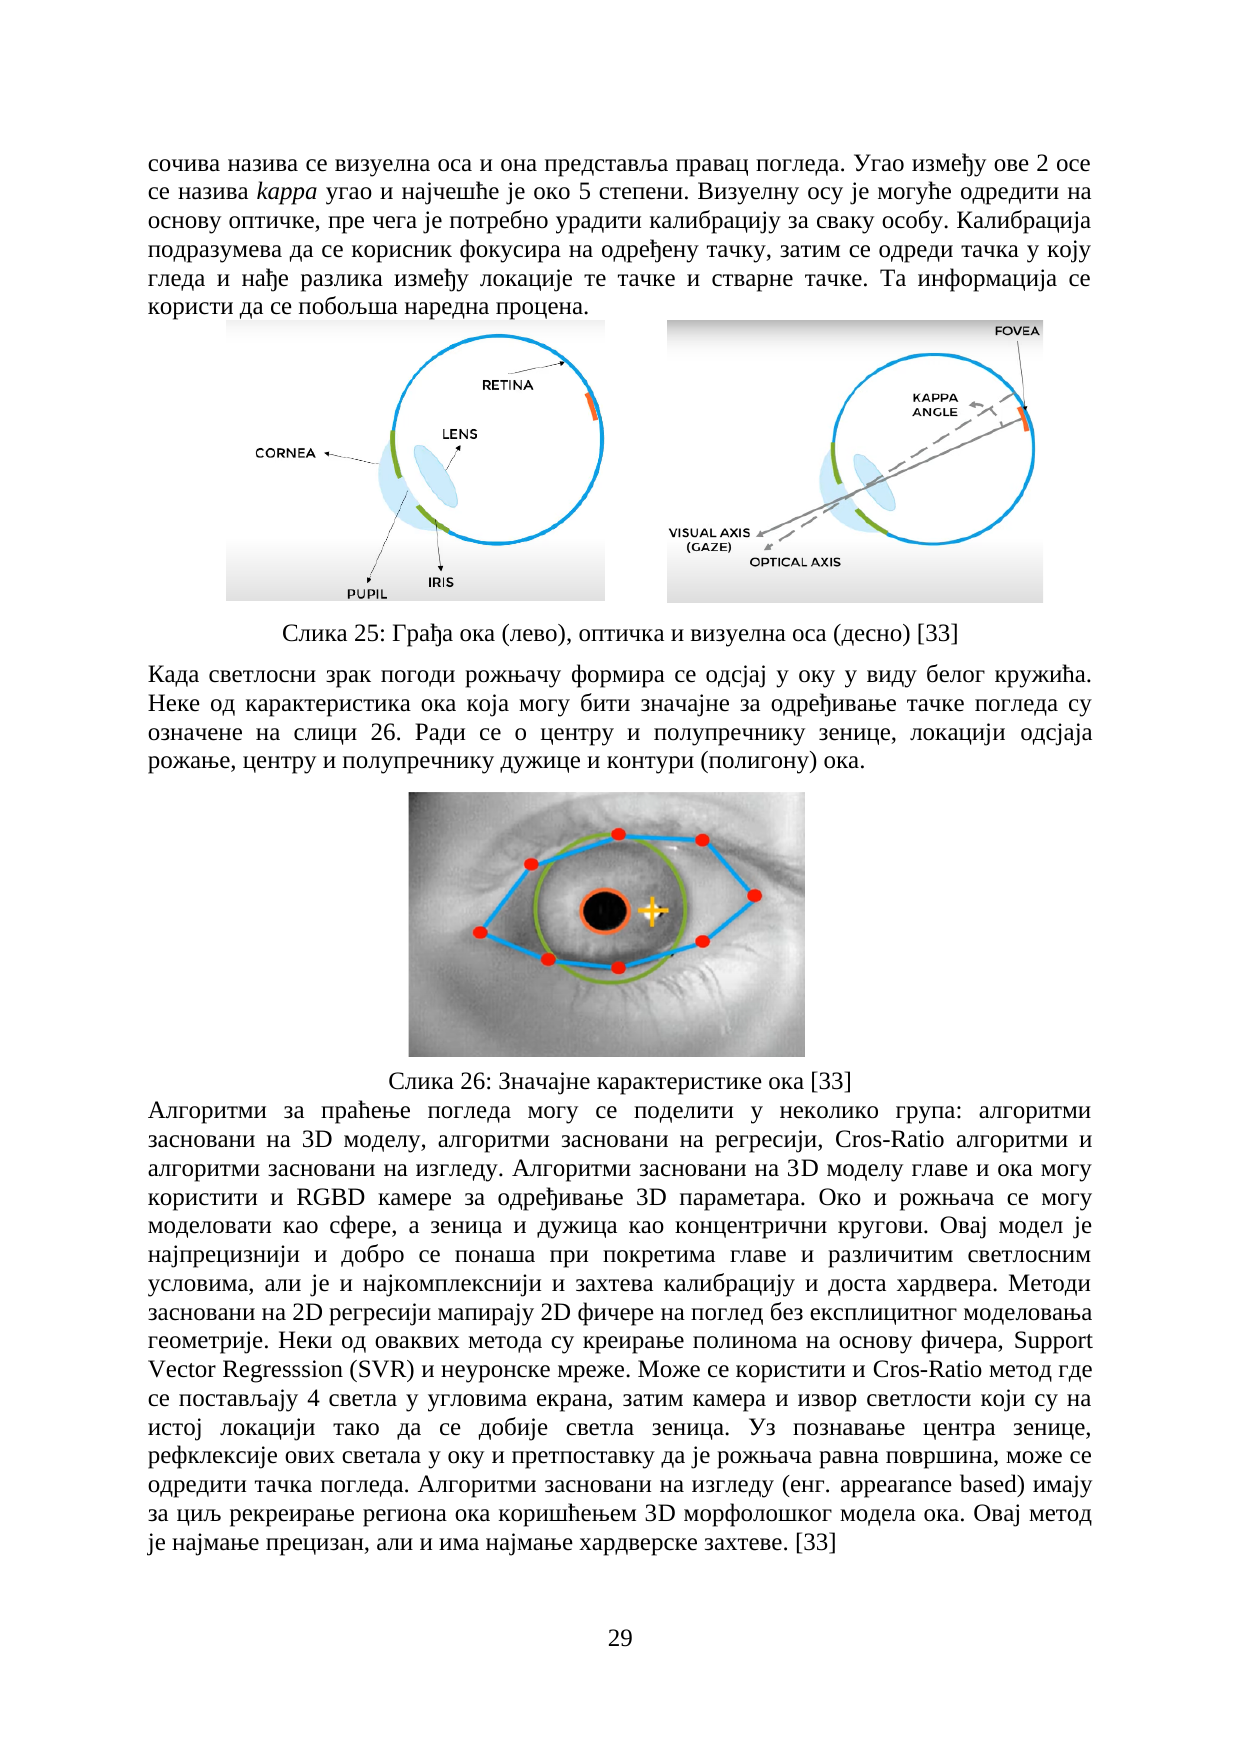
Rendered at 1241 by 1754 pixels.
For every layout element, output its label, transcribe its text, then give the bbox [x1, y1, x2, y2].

picture [665, 320, 1044, 601]
text Алгоритми за праћење погледа могу се поделити у неколико група: алгоритми засновани на 3D моделу, алгоритми засновани на регресији, Cros-Ratio алгоритми и алгоритми засновани на изгледу. Алгоритми засновани на 3D моделу главе и ока могу користити и RGBD камере за одређивање 3D параметара. Око и рожњача се могу моделовати као сфере, а зеница и дужица као концентрични кругови. Овај модел је најпрецизнији и добро се понаша при покретима главе и различитим светлосним условима, али је и најкомплекснији и захтева калибрацију и доста хардвера. Методи засновани на 2D регресији мапирају 2D фичере на поглед без експлицитног моделовања геометрије. Неки од оваквих метода су креирање полинома на основу фичера, Support Vector Regresssion (SVR) и неуронске мреже. Може се користити и Cros-Ratio метод где се постављају 4 светла у угловима екрана, затим камера и извор светлости који су на истој локацији тако да се добије светла зеница. Уз познавање центра зенице, рефклексије ових светала у оку и претпоставку да је рожњача равна површина, може се одредити тачка погледа. Алгоритми засновани на изгледу (енг. appearance based) имају за циљ рекреирање региона ока коришћењем 3D морфолошког модела ока. Овај метод је најмање прецизан, али и има најмање хардверске захтеве. [33] [148, 774, 1093, 1555]
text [148, 148, 1093, 320]
picture [408, 792, 805, 1057]
picture [226, 320, 605, 601]
